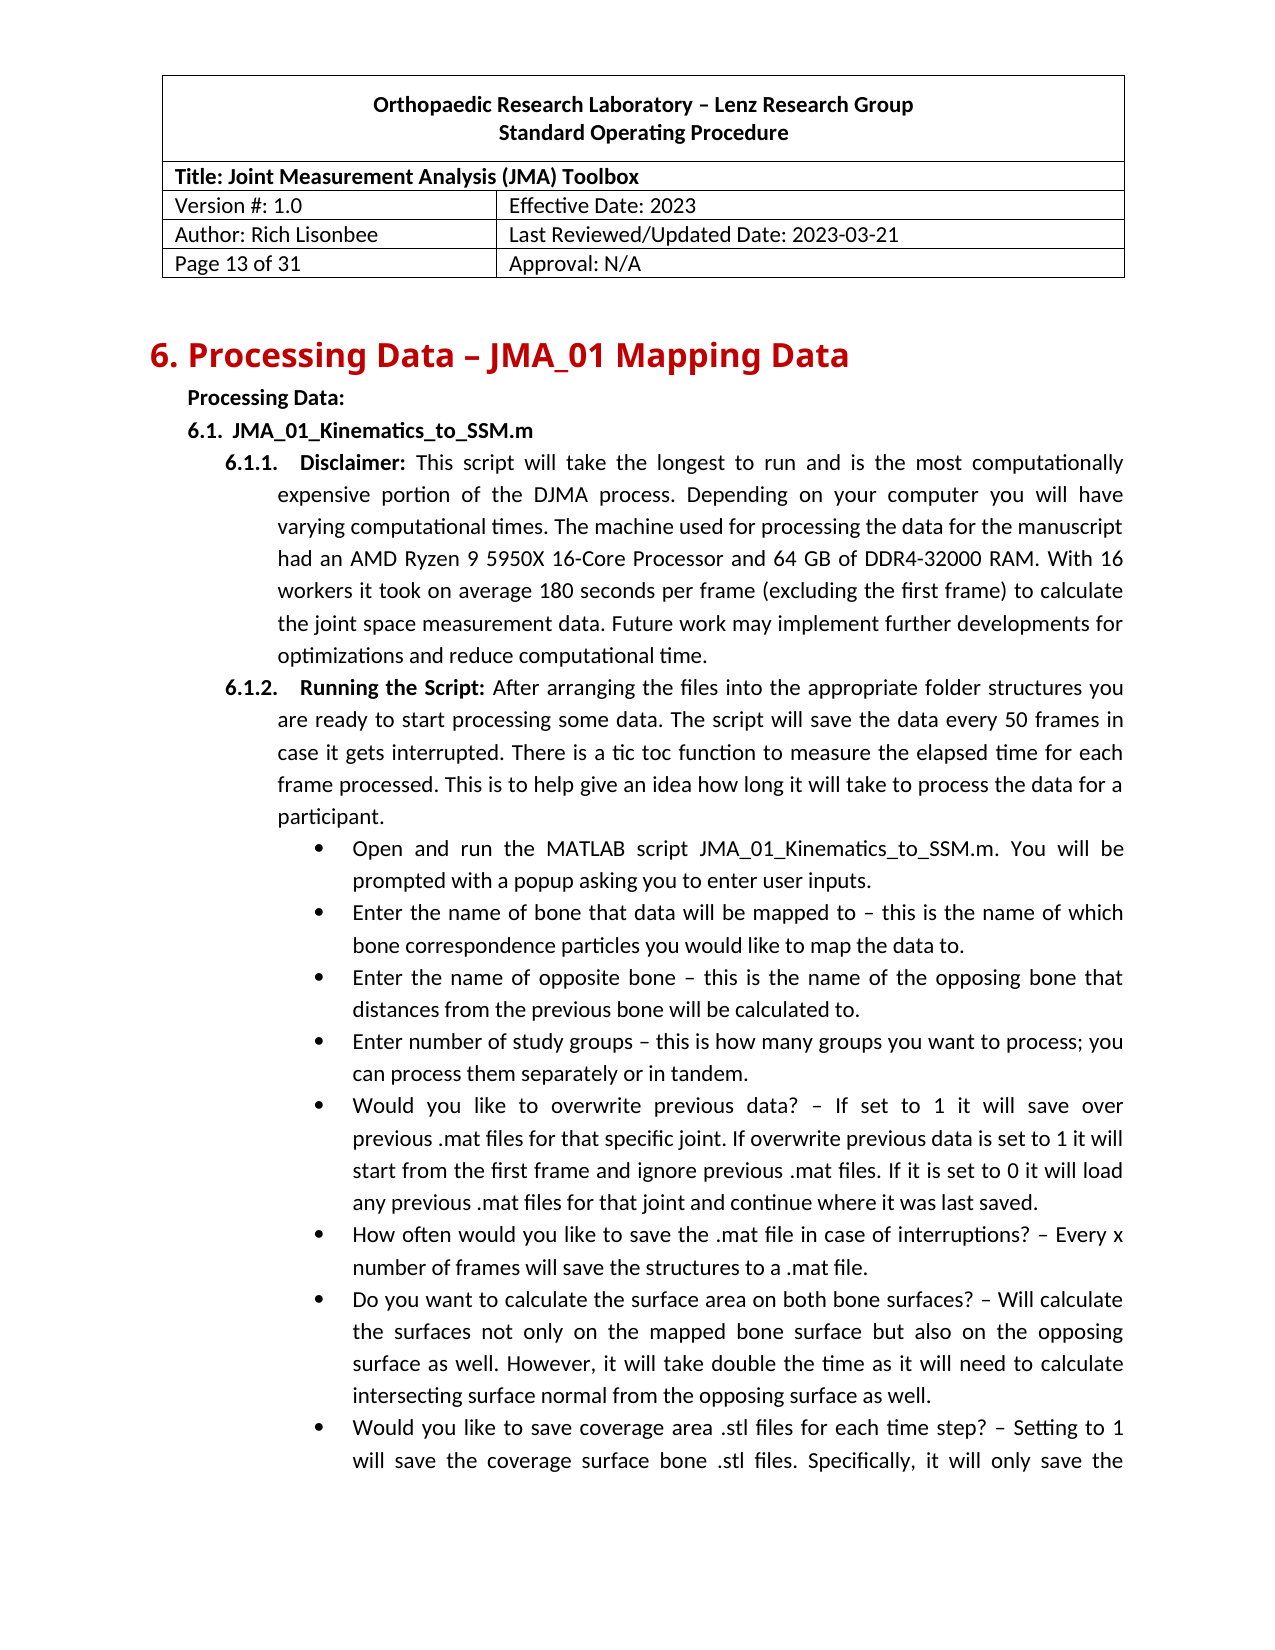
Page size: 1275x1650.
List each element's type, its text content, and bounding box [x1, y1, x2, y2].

list Would you like to overwrite previous data? – If set to 1 it will save over previous .mat files for that specific joint. If overwrite previous data is set to 1 it will start from the first frame and ignore previous .mat files. If it is set to 0 it will load any previous .mat files for that joint and continue where it was last saved. [315, 1092, 1125, 1216]
list Open and run the MATLAB script JMA_01_Kinematics_to_SSM.m. You will be prompted with a popup asking you to enter user inputs. [315, 834, 1125, 894]
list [315, 1413, 1125, 1474]
list Running the Script: After arranging the files into the appropriate folder structures you are ready to start processing some data. The script will save the data every 50 frames in case it gets interrupted. There is a tic toc function to measure the elapsed time for each frame processed. This is to help give an idea how long it will take to process the data for a participant. [225, 673, 1125, 830]
list JMA_01_Kinematics_to_SSM.m [187, 416, 1125, 444]
list Enter the name of bone that data will be mapped to – this is the name of which bone correspondence particles you would like to map the data to. [315, 898, 1125, 959]
list How often would you like to save the .mat file in case of interruptions? – Every x number of frames will save the structures to a .mat file. [315, 1220, 1125, 1281]
list Do you want to calculate the surface area on both bone surfaces? – Will calculate the surfaces not only on the mapped bone surface but also on the opposing surface as well. However, it will take double the time as it will need to calculate intersecting surface normal from the opposing surface as well. [315, 1285, 1125, 1409]
list Processing Data: [187, 383, 1125, 412]
subtitle Processing Data – JMA_01 Mapping Data [150, 331, 1125, 377]
list Disclaimer: This script will take the longest to run and is the most computationally expensive portion of the DJMA process. Depending on your computer you will have varying computational times. The machine used for processing the data for the manuscript had an AMD Ryzen 9 5950X 16-Core Processor and 64 GB of DDR4-32000 RAM. With 16 workers it took on average 180 seconds per frame (excluding the first frame) to calculate the joint space measurement data. Future work may implement further developments for optimizations and reduce computational time. [225, 448, 1125, 669]
list Enter the name of opposite bone – this is the name of the opposing bone that distances from the previous bone will be calculated to. [315, 963, 1125, 1023]
list Enter number of study groups – this is how many groups you want to process; you can process them separately or in tandem. [315, 1027, 1125, 1087]
